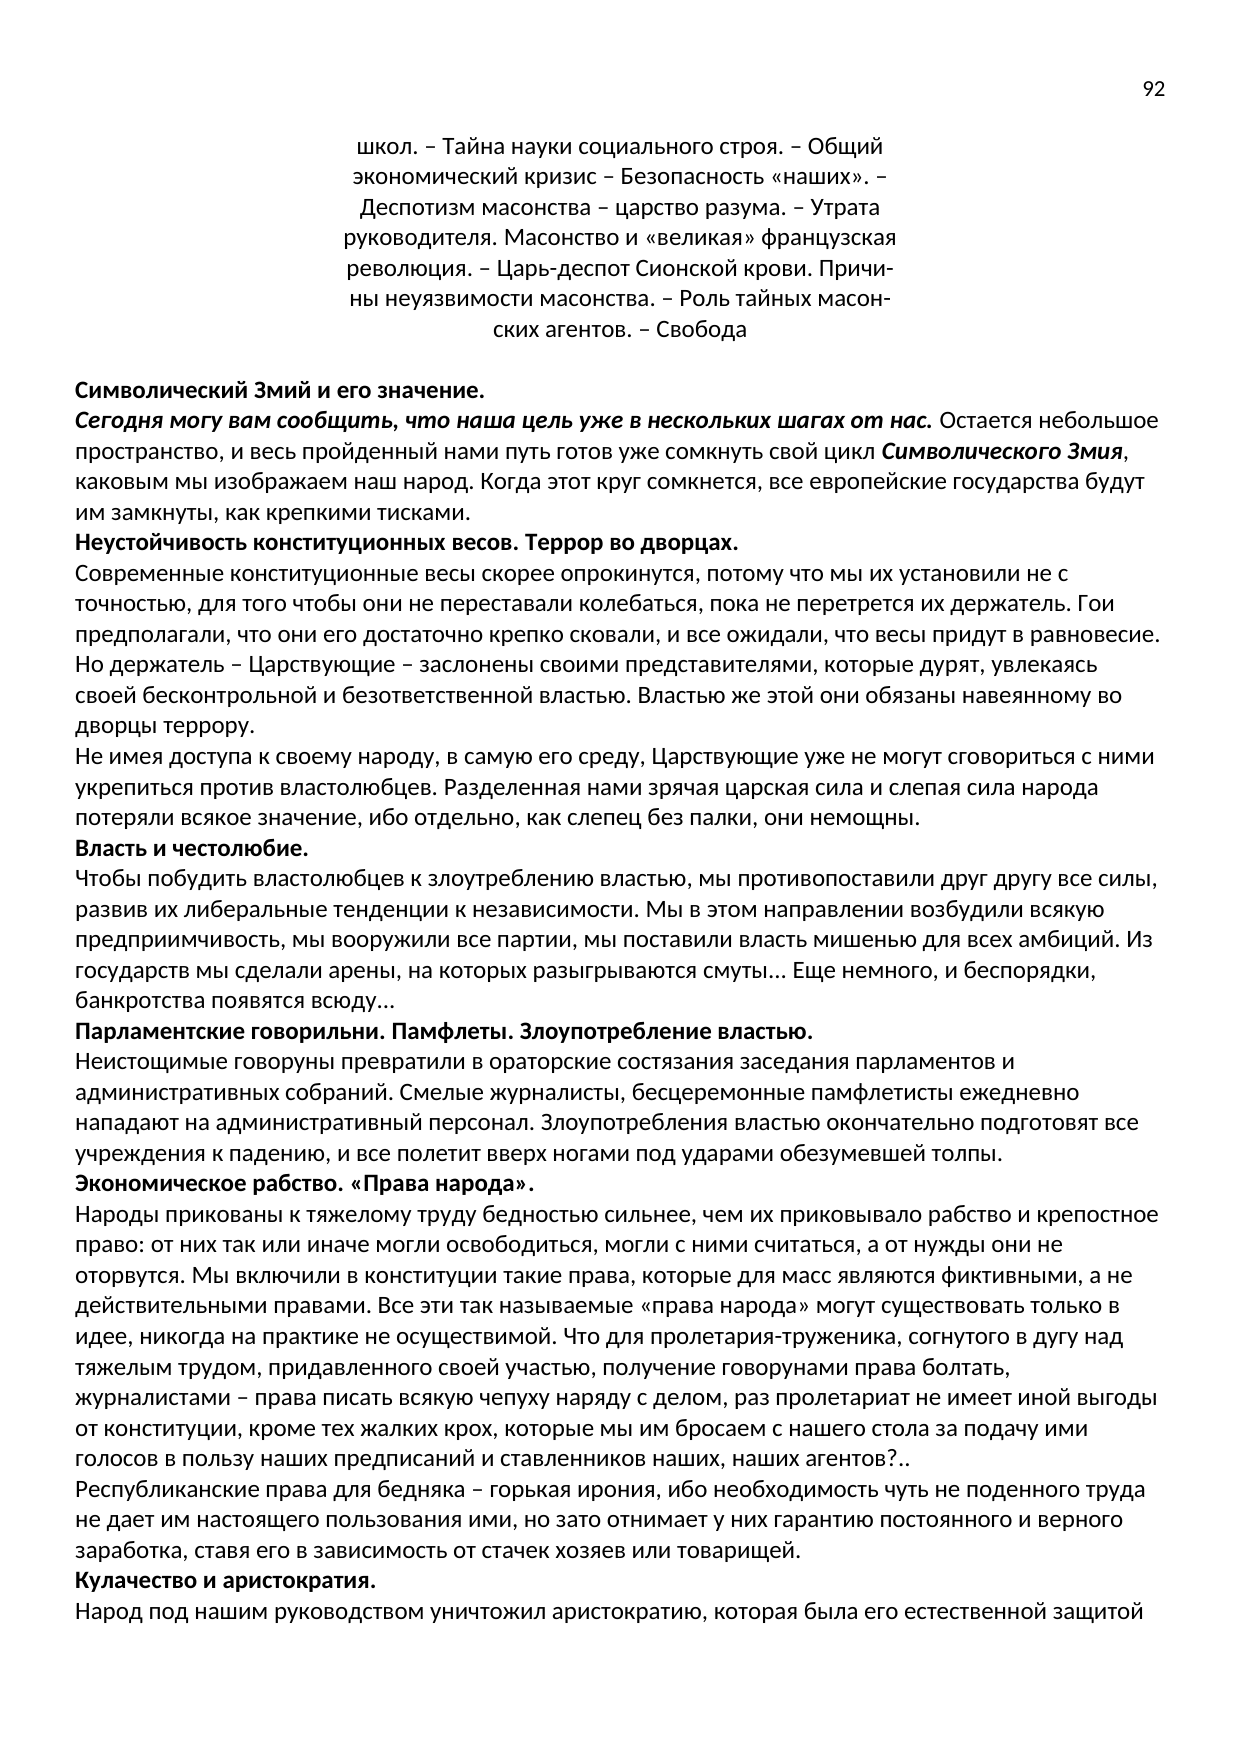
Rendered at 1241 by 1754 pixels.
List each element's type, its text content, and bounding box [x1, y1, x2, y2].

text Народ под нашим руководством уничтожил аристократию, которая была его естественной защитой [75, 1595, 1165, 1625]
text Неустойчивость конституционных весов. Террор во дворцах. [75, 527, 1165, 557]
text ских агентов. – Свобода [75, 313, 1165, 343]
text Неистощимые говоруны превратили в ораторские состязания заседания парламентов и административных собраний. Смелые журналисты, бесцеремонные памфлетисты ежедневно нападают на административный персонал. Злоупотребления властью окончательно подготовят все учреждения к падению, и все полетит вверх ногами под ударами обезумевшей толпы. [75, 1045, 1165, 1167]
text своей бесконтрольной и безответственной властью. Властью же этой они обязаны навеянному во дворцы террору. [75, 679, 1165, 740]
text Современные конституционные весы скорее опрокинутся, потому что мы их установили не с точностью, для того чтобы они не переставали колебаться, пока не перетрется их держатель. Гои предполагали, что они его достаточно крепко сковали, и все ожидали, что весы придут в равновесие. Но держатель – Царствующие – заслонены своими представителями, которые дурят, увлекаясь [75, 557, 1165, 679]
text Парламентские говорильни. Памфлеты. Злоупотребление властью. [75, 1015, 1165, 1045]
text Сегодня могу вам сообщить, что наша цель уже в нескольких шагах от нас. Остается небольшое пространство, и весь пройденный нами путь готов уже сомкнуть свой цикл Символического Змия, каковым мы изображаем наш народ. Когда этот круг сомкнется, все европейские государства будут им замкнуты, как крепкими тисками. [75, 404, 1165, 527]
text Чтобы побудить властолюбцев к злоутреблению властью, мы противопоставили друг другу все силы, развив их либеральные тенденции к независимости. Мы в этом направлении возбудили всякую предприимчивость, мы вооружили все партии, мы поставили власть мишенью для всех амбиций. Из государств мы сделали арены, на которых разыгрываются смуты... Еще немного, и беспорядки, банкротства появятся всюду... [75, 862, 1165, 1015]
text Не имея доступа к своему народу, в самую его среду, Царствующие уже не могут сговориться с ними укрепиться против властолюбцев. Разделенная нами зрячая царская сила и слепая сила народа потеряли всякое значение, ибо отдельно, как слепец без палки, они немощны. [75, 740, 1165, 832]
text Республиканские права для бедняка – горькая ирония, ибо необходимость чуть не поденного труда не дает им настоящего пользования ими, но зато отнимает у них гарантию постоянного и верного заработка, ставя его в зависимость от стачек хозяев или товарищей. [75, 1473, 1165, 1564]
text ны неуязвимости масонства. – Роль тайных масон- [75, 282, 1165, 313]
text революция. – Царь-деспот Сионской крови. Причи- [75, 252, 1165, 282]
text экономический кризис – Безопасность «наших». – [75, 160, 1165, 191]
text от конституции, кроме тех жалких крох, которые мы им бросаем с нашего стола за подачу ими голосов в пользу наших предписаний и ставленников наших, наших агентов?.. [75, 1412, 1165, 1473]
text Власть и честолюбие. [75, 832, 1165, 862]
text школ. – Тайна науки социального строя. – Общий [75, 130, 1165, 160]
text Символический Змий и его значение. [75, 374, 1165, 404]
text Кулачество и аристократия. [75, 1564, 1165, 1595]
text Народы прикованы к тяжелому труду бедностью сильнее, чем их приковывало рабство и крепостное право: от них так или иначе могли освободиться, могли с ними считаться, а от нужды они не оторвутся. Мы включили в конституции такие права, которые для масс являются фиктивными, а не действительными правами. Все эти так называемые «права народа» могут существовать только в идее, никогда на практике не осуществимой. Что для пролетария-труженика, согнутого в дугу над тяжелым трудом, придавленного своей участью, получение говорунами права болтать, журналистами – права писать всякую чепуху наряду с делом, раз пролетариат не имеет иной выгоды [75, 1198, 1165, 1412]
text Деспотизм масонства – царство разума. – Утрата [75, 191, 1165, 221]
text руководителя. Масонство и «великая» французская [75, 221, 1165, 252]
text Экономическое рабство. «Права народа». [75, 1167, 1165, 1198]
